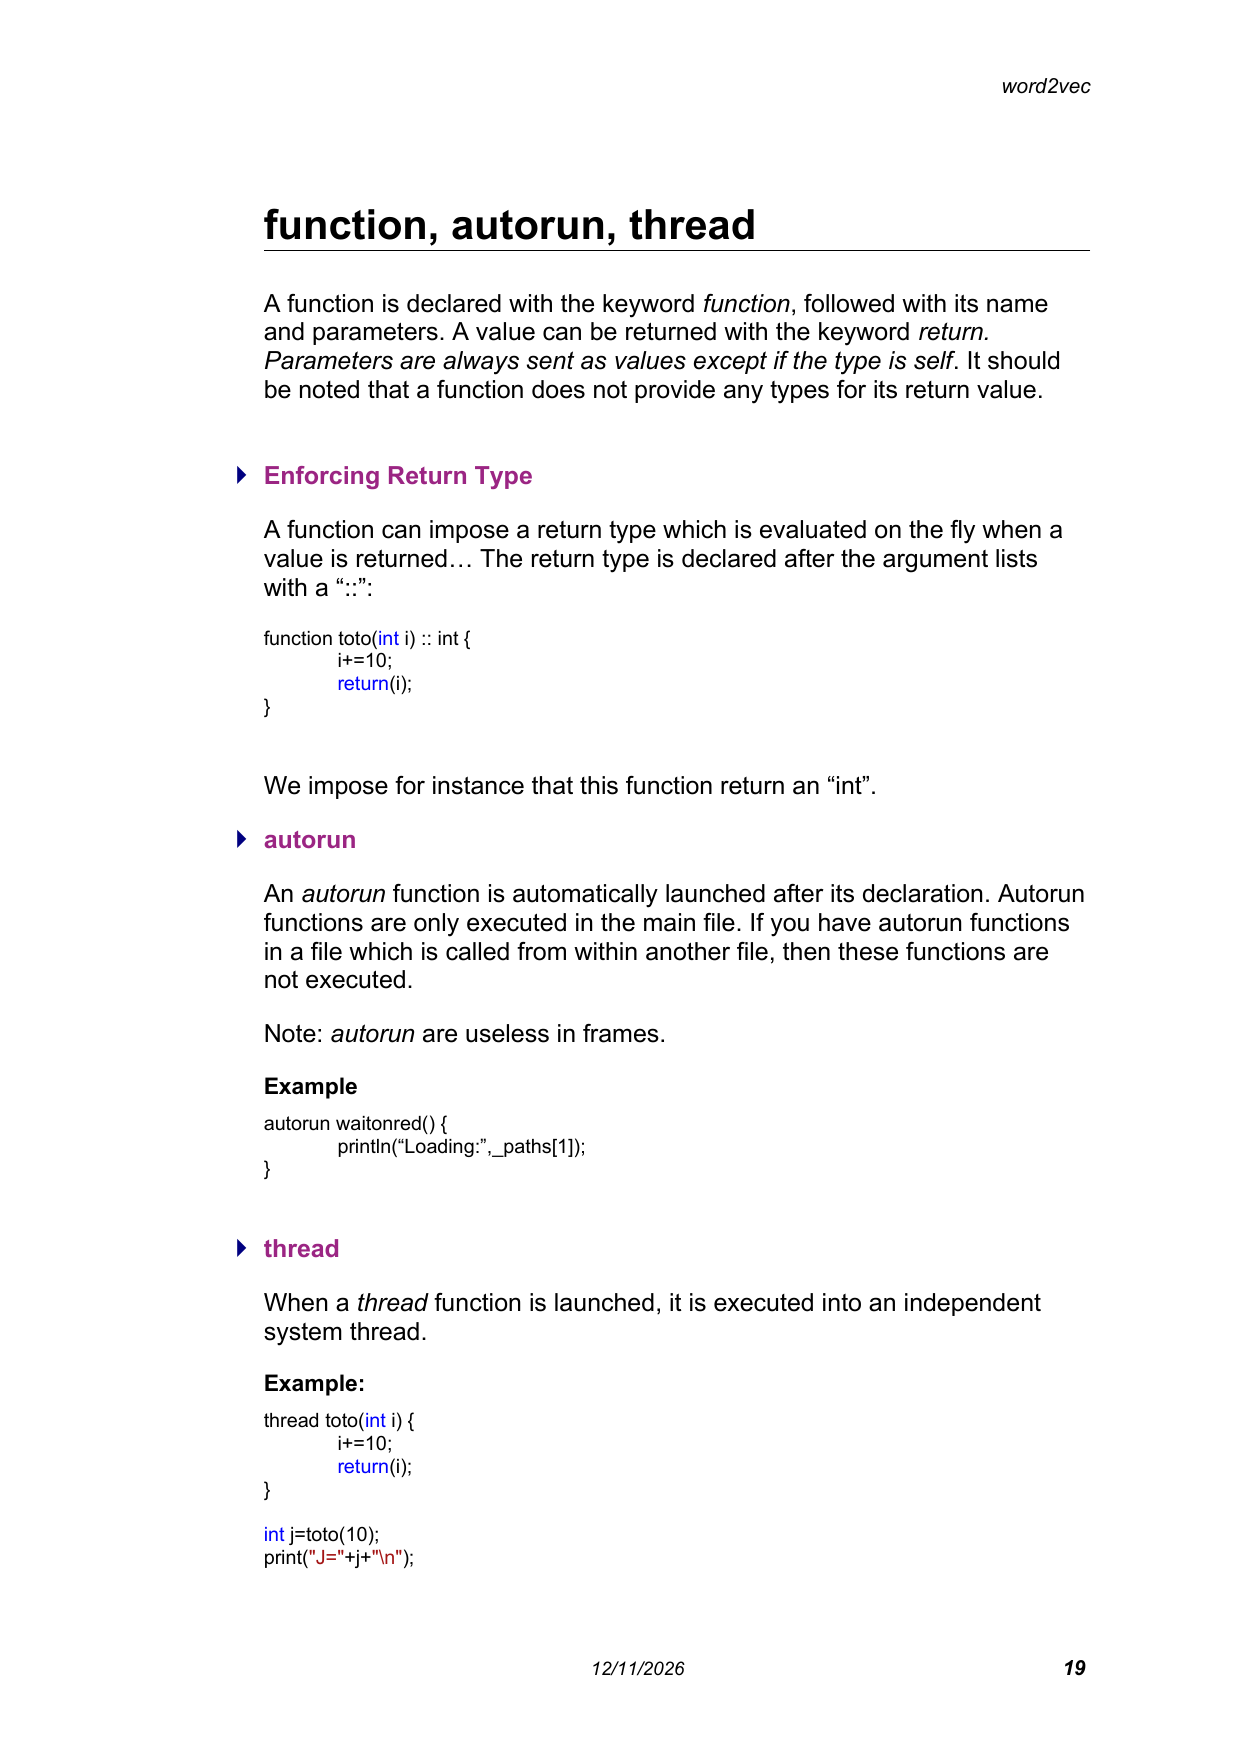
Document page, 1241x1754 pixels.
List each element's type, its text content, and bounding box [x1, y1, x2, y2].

text We impose for instance that this function return an “int”. [263, 771, 1090, 800]
text An autorun function is automatically launched after its declaration. Autorun functions are only executed in the main file. If you have autorun functions in a file which is called from within another file, then these functions are not executed. [263, 879, 1090, 994]
text print("J="+j+"\n"); [263, 1546, 1090, 1568]
text Note: autorun are useless in frames. [263, 1019, 1090, 1048]
text i+=10; [263, 1432, 1090, 1455]
text println(“Loading:”,_paths[1]); [263, 1134, 1090, 1157]
subtitle Example: [263, 1370, 1090, 1397]
text int j=toto(10); [263, 1523, 1090, 1546]
text } [263, 1157, 1090, 1180]
text When a thread function is launched, it is executed into an independent system thread. [263, 1288, 1090, 1345]
text autorun waitonred() { [263, 1112, 1090, 1134]
text } [263, 695, 1090, 717]
text } [263, 1477, 1090, 1500]
subtitle Enforcing Return Type [226, 461, 1090, 490]
text return(i); [263, 1455, 1090, 1477]
subtitle thread [226, 1234, 1090, 1263]
text i+=10; [263, 649, 1090, 672]
text A function can impose a return type which is evaluated on the fly when a value is returned… The return type is declared after the argument lists with a “::”: [263, 515, 1090, 602]
text A function is declared with the keyword function, followed with its name and parameters. A value can be returned with the keyword return. Parameters are always sent as values except if the type is self. It should be noted that a function does not provide any types for its return value. [263, 288, 1090, 403]
subtitle function, autorun, thread [263, 200, 1090, 251]
subtitle autorun [226, 825, 1090, 854]
text function toto(int i) :: int { [263, 627, 1090, 649]
subtitle Example [263, 1073, 1090, 1099]
text thread toto(int i) { [263, 1409, 1090, 1432]
text return(i); [263, 672, 1090, 695]
